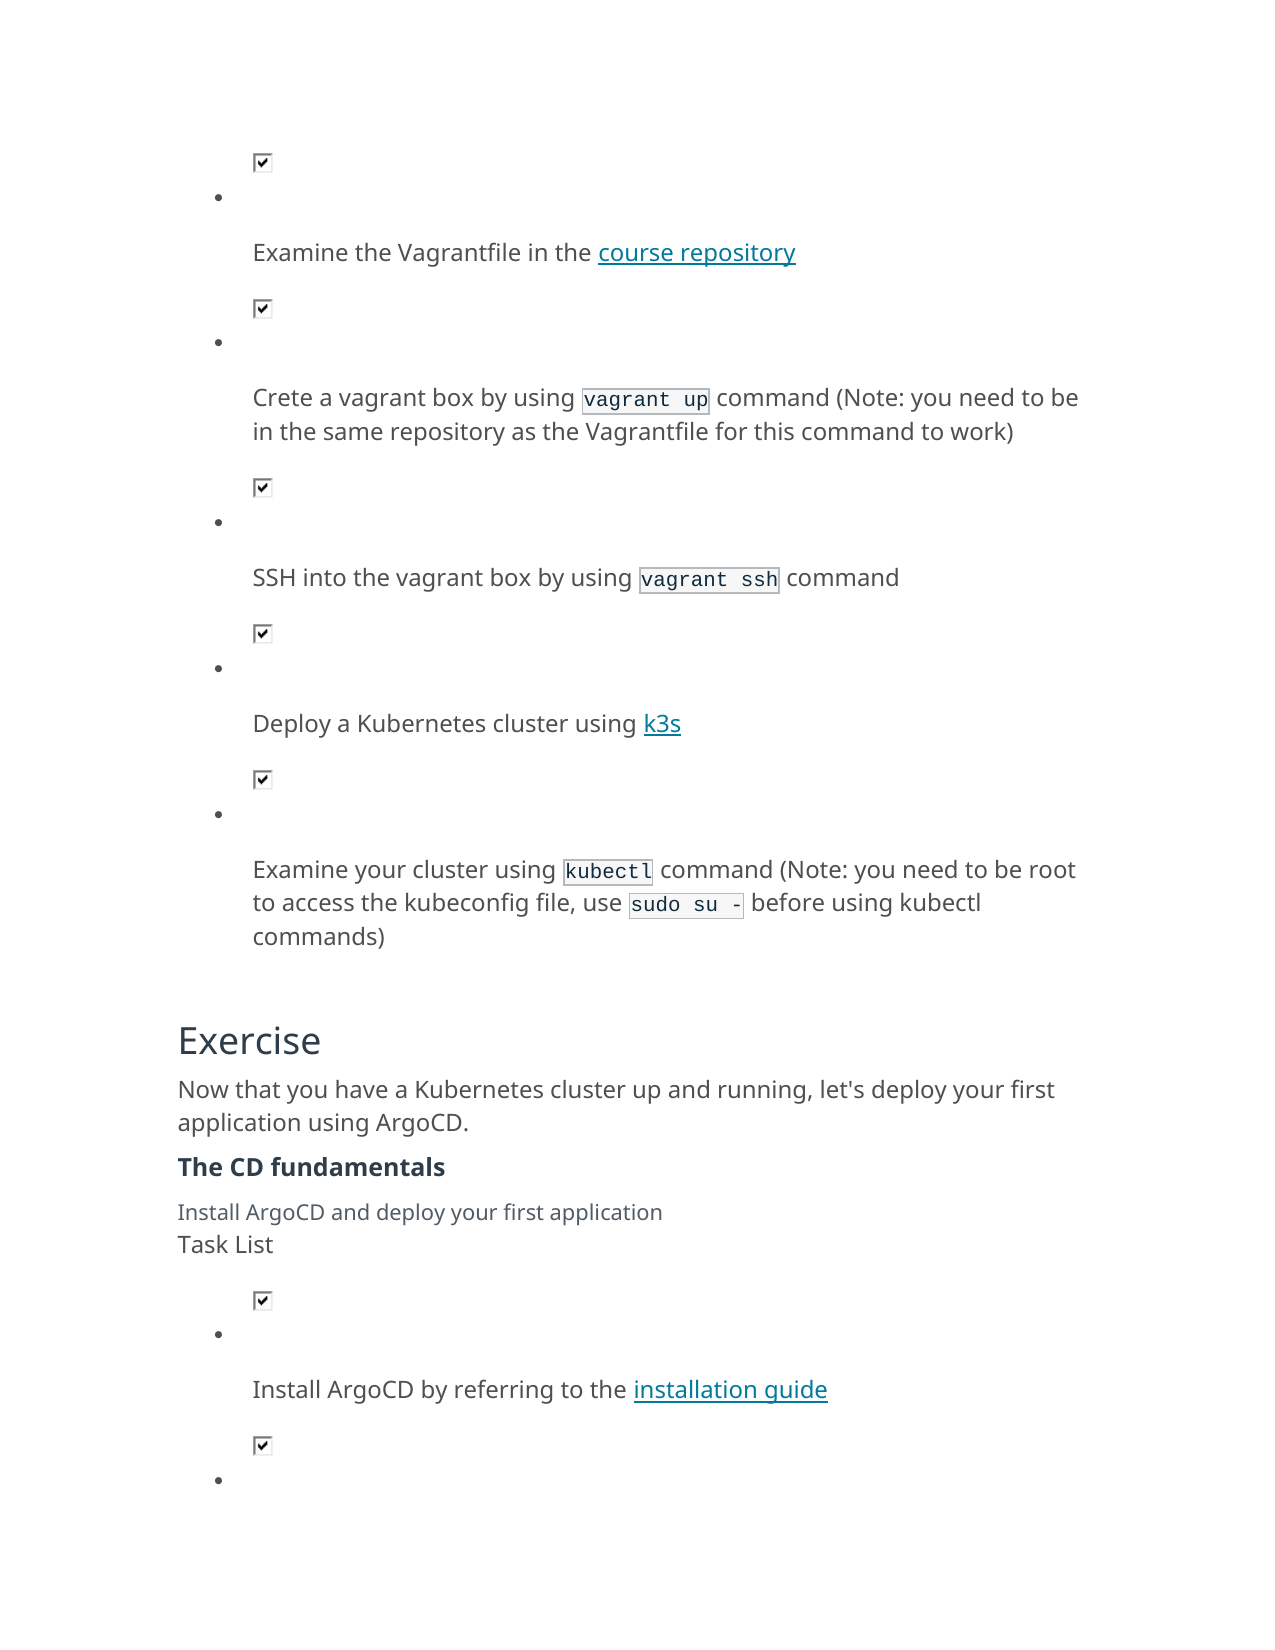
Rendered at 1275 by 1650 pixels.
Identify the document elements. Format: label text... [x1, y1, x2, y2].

text Deploy a Kubernetes cluster using k3s [252, 707, 1098, 739]
text Install ArgoCD by referring to the installation guide [252, 1373, 1098, 1406]
text Crete a vagrant box by using vagrant up command (Note: you need to be in the same repository as the Vagrantfile for this command to work) [252, 381, 1098, 447]
text Now that you have a Kubernetes cluster up and running, let's deploy your first application using ArgoCD. [177, 1073, 1098, 1138]
subtitle The CD fundamentals [177, 1149, 1098, 1183]
text Examine your cluster using kubectl command (Note: you need to be root to access the kubeconfig file, use sudo su - before using kubectl commands) [252, 852, 1098, 952]
text SSH into the vagrant box by using vagrant ssh command [252, 560, 1098, 594]
text Install ArgoCD and deploy your first application [177, 1197, 1098, 1227]
text Task List [177, 1227, 1098, 1260]
subtitle Exercise [177, 1014, 1098, 1065]
text Examine the Vagrantfile in the course repository [252, 236, 1098, 268]
